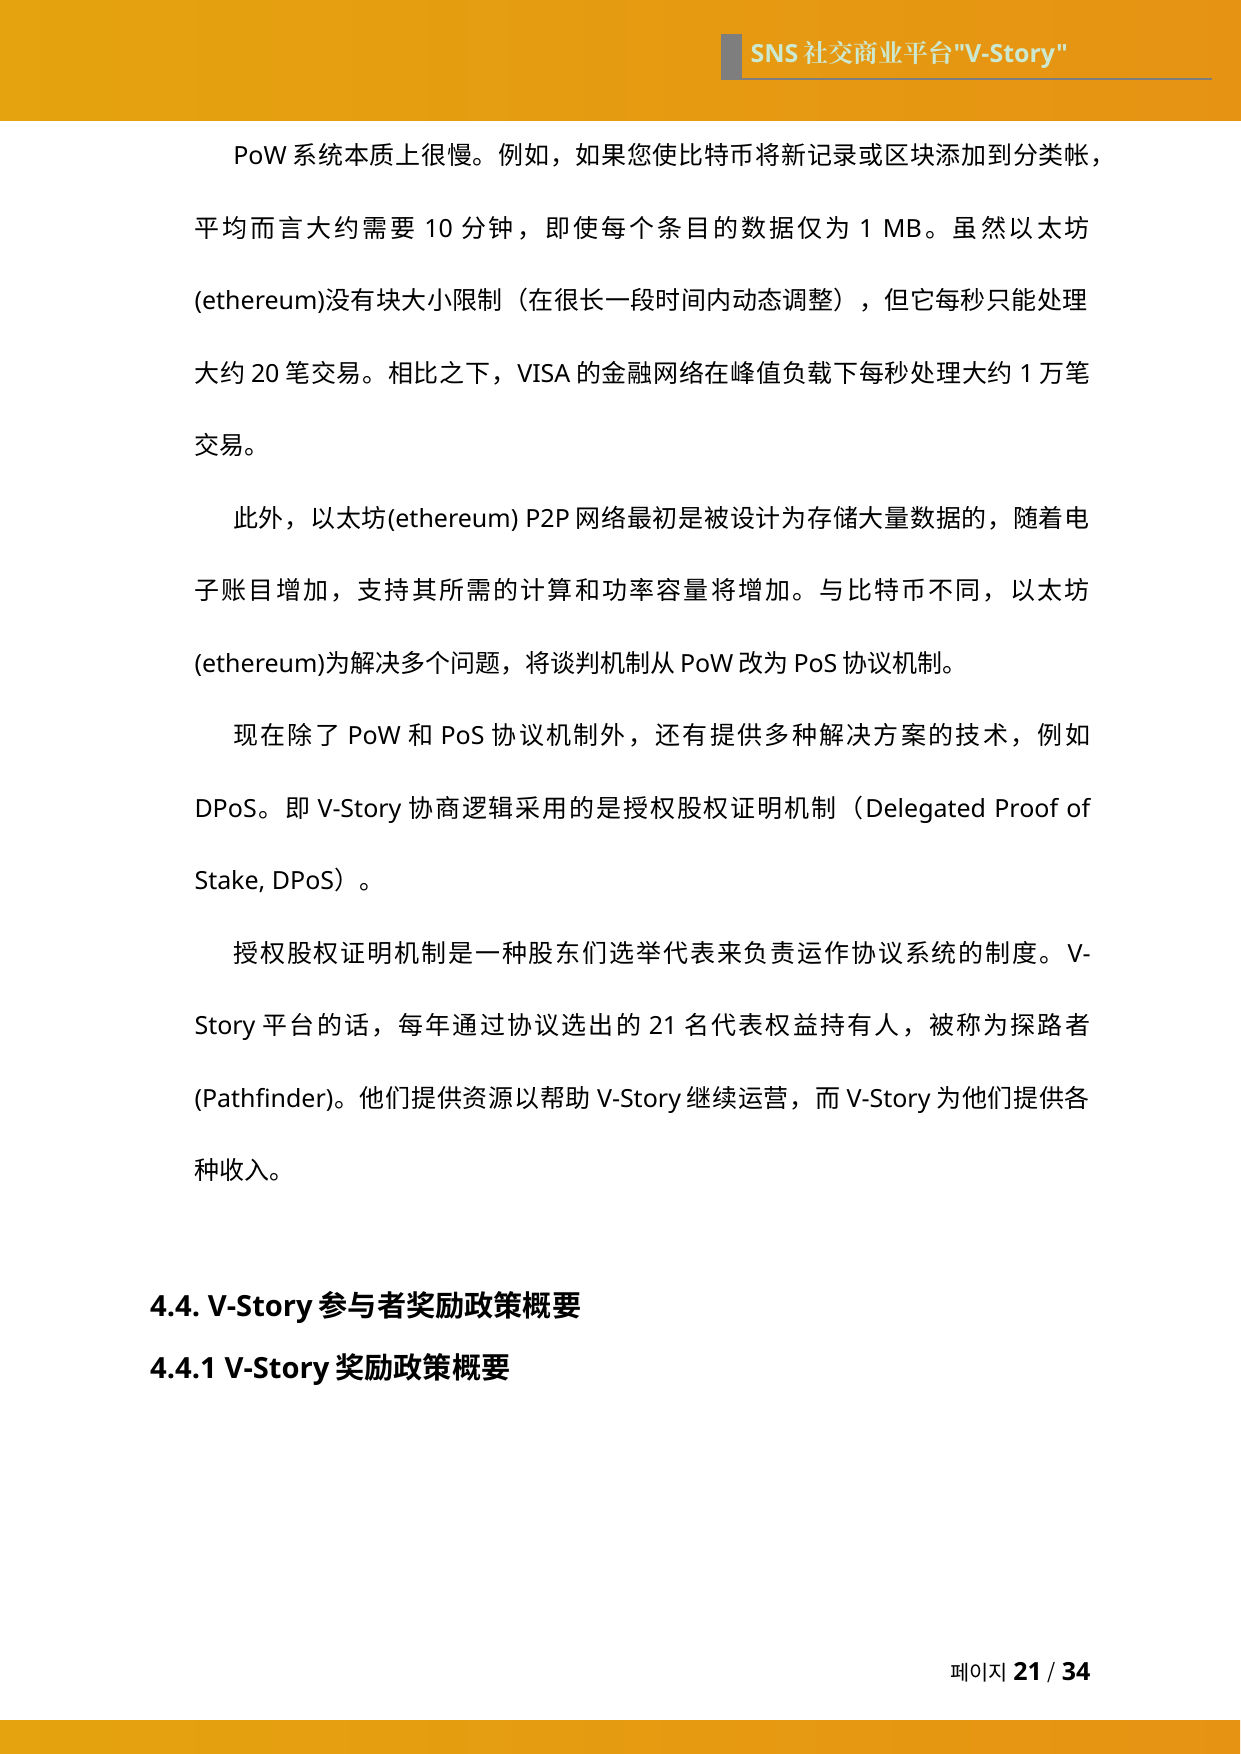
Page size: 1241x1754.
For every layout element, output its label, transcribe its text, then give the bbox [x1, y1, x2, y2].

list 现在除了PoW和PoS协议机制外，还有提供多种解决方案的技术，例如DPoS。即V-Story协商逻辑采用的是授权股权证明机制（Delegated Proof of Stake, DPoS）。 [194, 716, 1090, 897]
list PoW系统本质上很慢。例如，如果您使比特币将新记录或区块添加到分类帐，平均而言大约需要10分钟，即使每个条目的数据仅为1 MB。虽然以太坊(ethereum)没有块大小限制（在很长一段时间内动态调整），但它每秒只能处理大约20笔交易。相比之下，VISA的金融网络在峰值负载下每秒处理大约1万笔交易。 [194, 136, 1090, 462]
list 授权股权证明机制是一种股东们选举代表来负责运作协议系统的制度。V-Story平台的话，每年通过协议选出的21名代表权益持有人，被称为探路者(Pathfinder)。他们提供资源以帮助V-Story继续运营，而V-Story为他们提供各种收入。 [194, 933, 1090, 1187]
text 4.4.1 V-Story奖励政策概要 [150, 1345, 1090, 1387]
text 4.4. V-Story参与者奖励政策概要 [150, 1283, 1090, 1325]
list 此外，以太坊(ethereum) P2P网络最初是被设计为存储大量数据的，随着电子账目增加，支持其所需的计算和功率容量将增加。与比特币不同，以太坊(ethereum)为解决多个问题，将谈判机制从PoW改为PoS协议机制。 [194, 498, 1090, 679]
